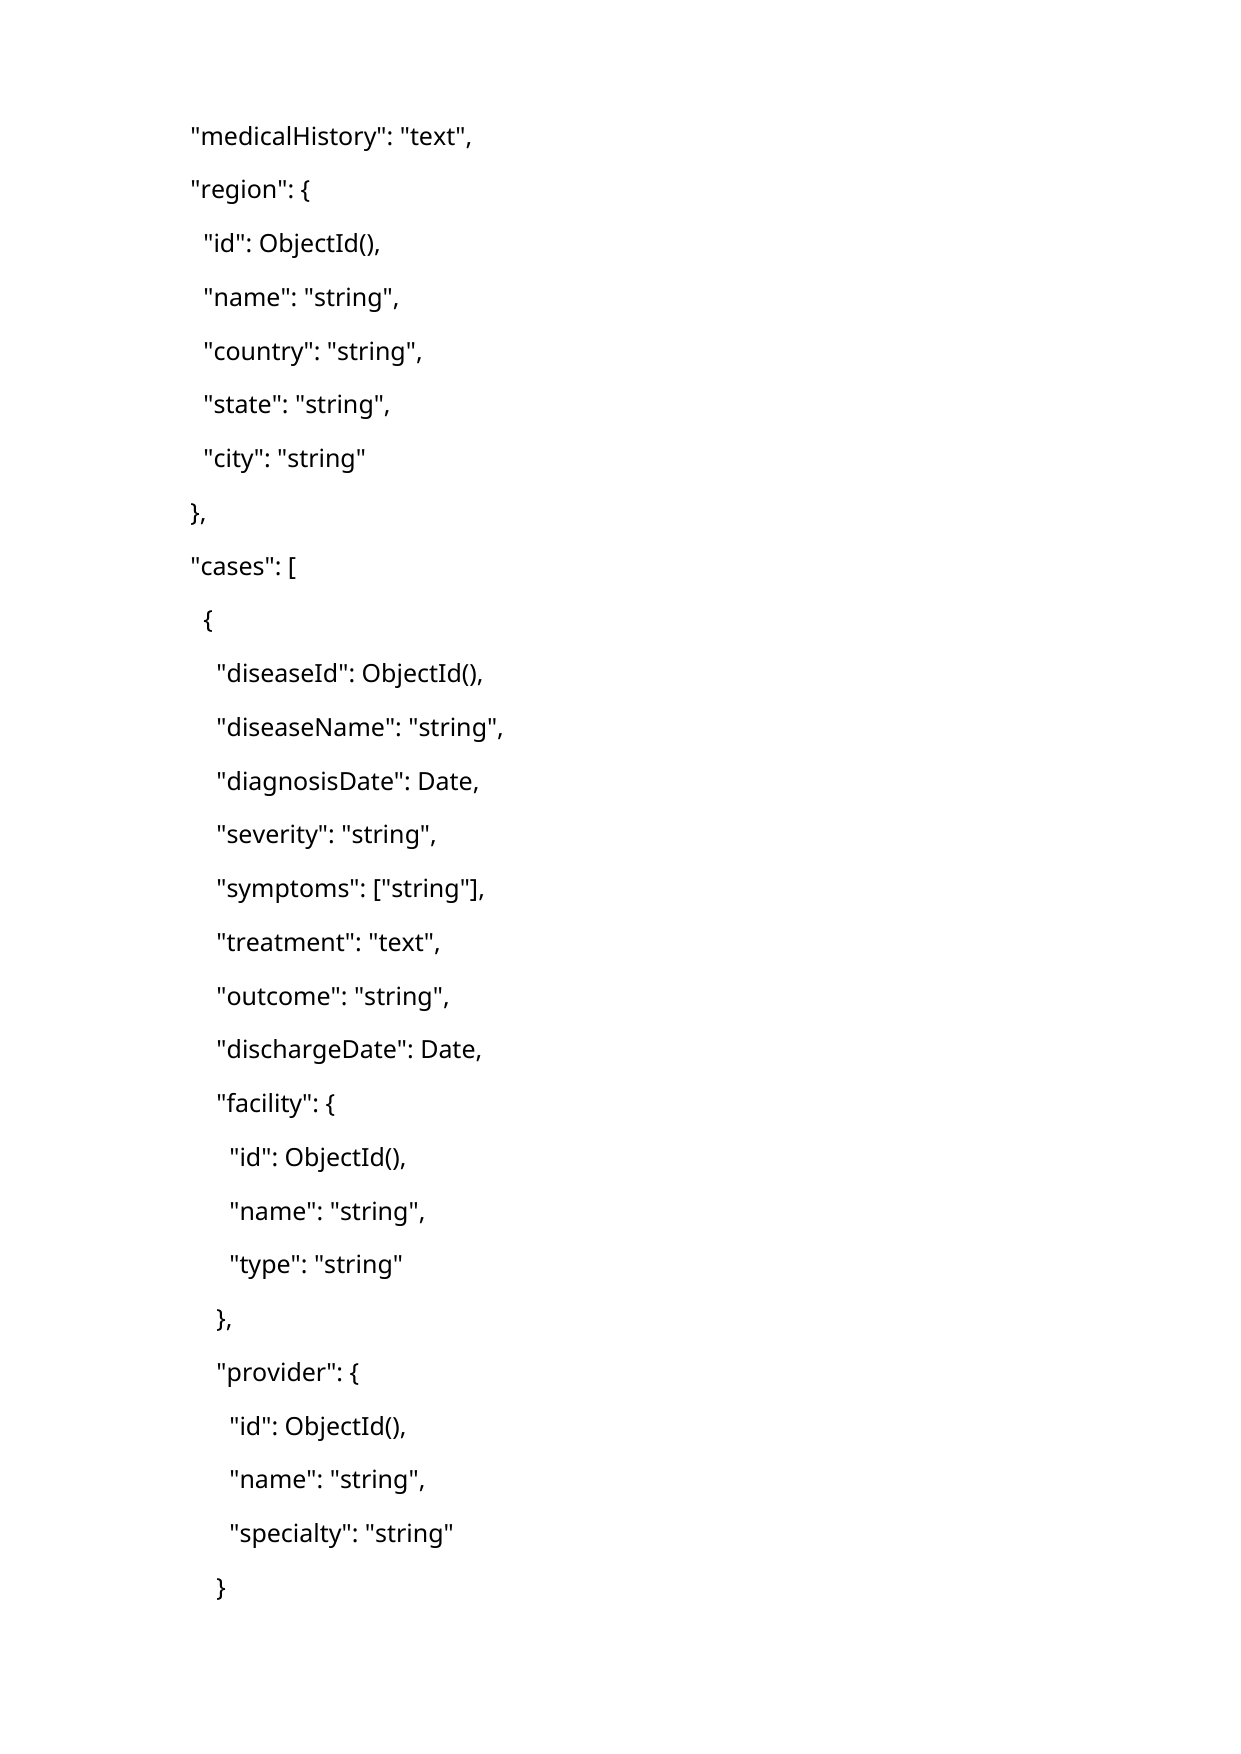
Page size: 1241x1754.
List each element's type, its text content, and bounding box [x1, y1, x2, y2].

text "diagnosisDate": Date, [177, 763, 1152, 797]
text "treatment": "text", [177, 924, 1152, 958]
text "outcome": "string", [177, 978, 1152, 1012]
text "diseaseName": "string", [177, 709, 1152, 743]
text "provider": { [177, 1354, 1152, 1388]
text "cases": [ [177, 548, 1152, 582]
text "id": ObjectId(), [177, 1139, 1152, 1173]
text }, [177, 1301, 1152, 1335]
text }, [177, 494, 1152, 528]
text "specialty": "string" [177, 1516, 1152, 1550]
text "state": "string", [177, 387, 1152, 421]
text "name": "string", [177, 1462, 1152, 1496]
text "dischargeDate": Date, [177, 1032, 1152, 1066]
text "severity": "string", [177, 817, 1152, 851]
text { [177, 602, 1152, 636]
text "facility": { [177, 1086, 1152, 1120]
text "medicalHistory": "text", [177, 118, 1152, 152]
text "region": { [177, 172, 1152, 206]
text "name": "string", [177, 1193, 1152, 1227]
text "id": ObjectId(), [177, 226, 1152, 260]
text } [177, 1569, 1152, 1603]
text "city": "string" [177, 441, 1152, 475]
text "id": ObjectId(), [177, 1408, 1152, 1442]
text "name": "string", [177, 279, 1152, 313]
text "country": "string", [177, 333, 1152, 367]
text "diseaseId": ObjectId(), [177, 656, 1152, 690]
text "symptoms": ["string"], [177, 871, 1152, 905]
text "type": "string" [177, 1247, 1152, 1281]
